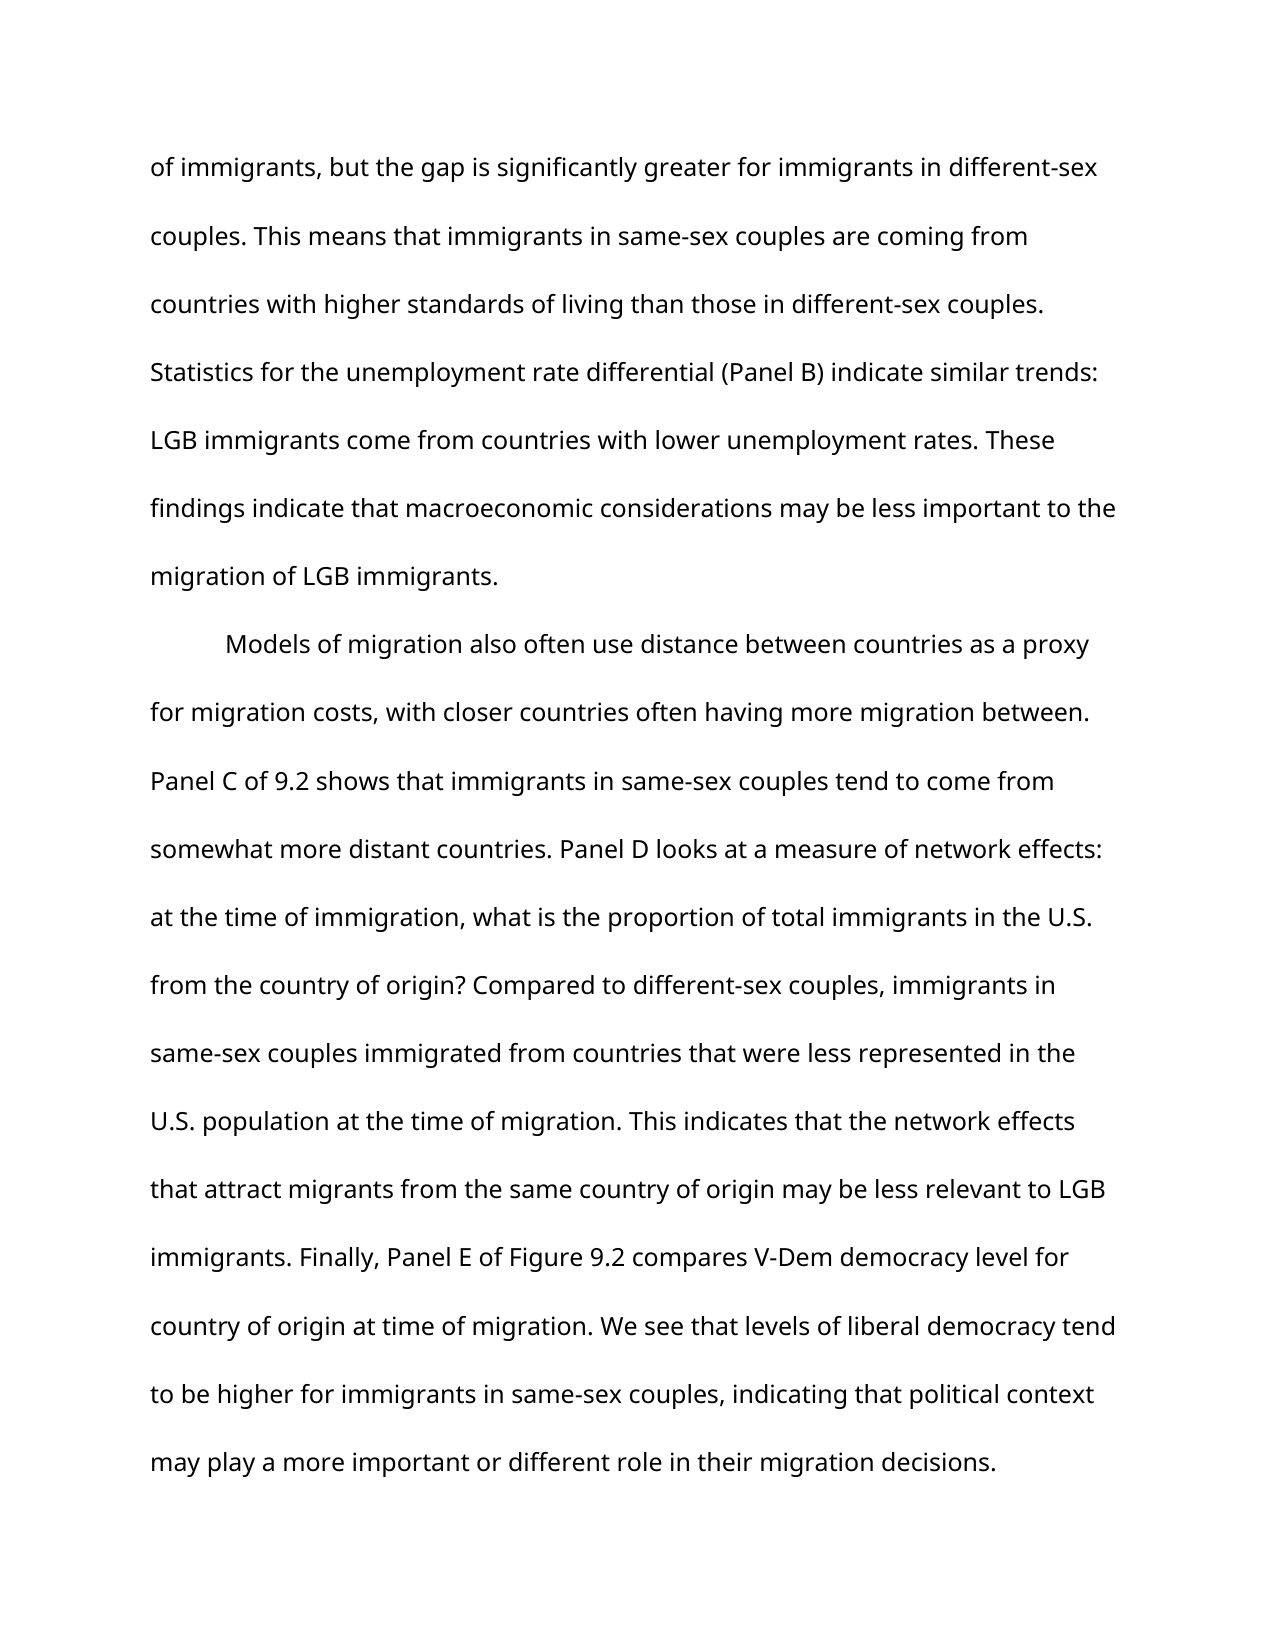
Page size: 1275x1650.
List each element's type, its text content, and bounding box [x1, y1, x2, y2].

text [150, 150, 1125, 593]
text Models of migration also often use distance between countries as a proxy for migration costs, with closer countries often having more migration between. Panel C of 9.2 shows that immigrants in same-sex couples tend to come from somewhat more distant countries. Panel D looks at a measure of network effects: at the time of immigration, what is the proportion of total immigrants in the U.S. from the country of origin? Compared to different-sex couples, immigrants in same-sex couples immigrated from countries that were less represented in the U.S. population at the time of migration. This indicates that the network effects that attract migrants from the same country of origin may be less relevant to LGB immigrants. Finally, Panel E of Figure 9.2 compares V-Dem democracy level for country of origin at time of migration. We see that levels of liberal democracy tend to be higher for immigrants in same-sex couples, indicating that political context may play a more important or different role in their migration decisions. [150, 627, 1125, 1478]
